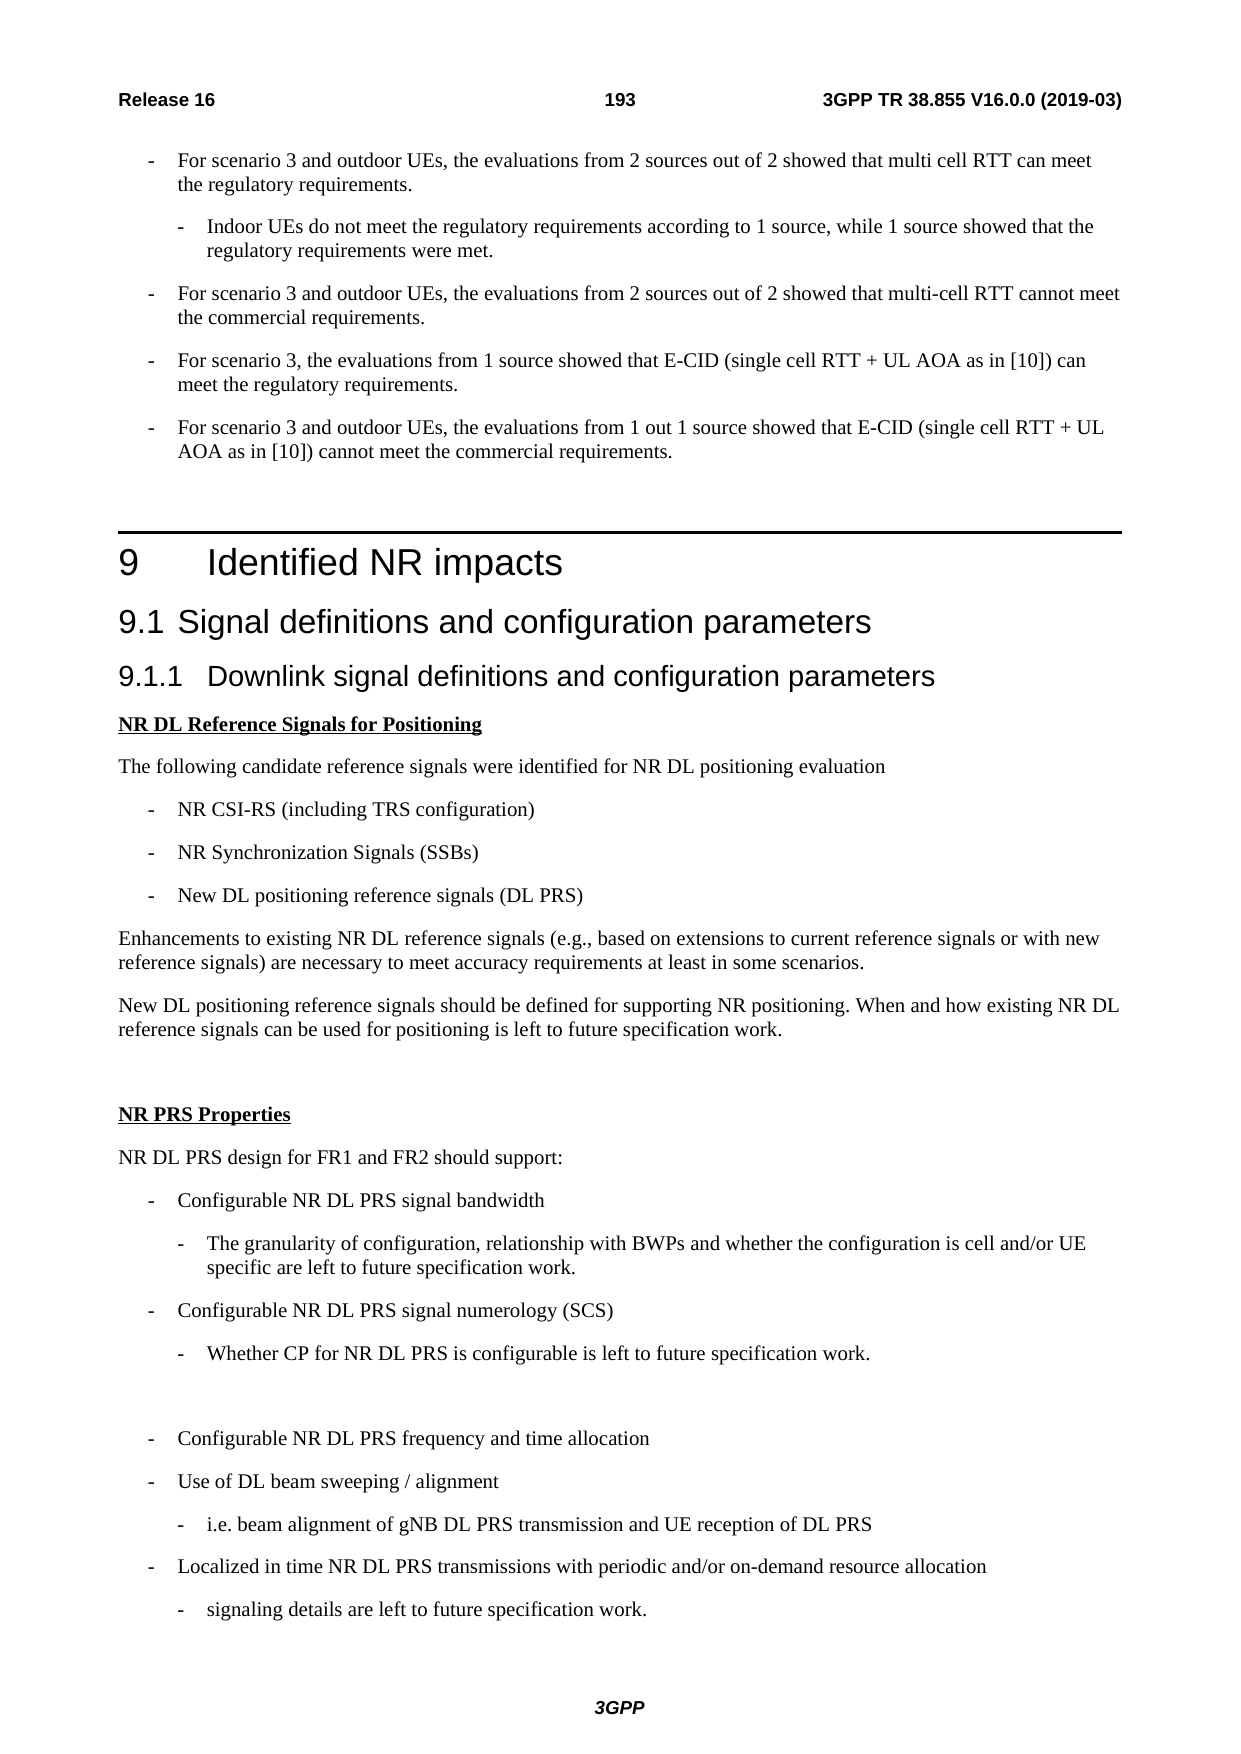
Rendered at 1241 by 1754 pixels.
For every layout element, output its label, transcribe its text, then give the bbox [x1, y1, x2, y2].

text NR DL PRS design for FR1 and FR2 should support: [118, 1145, 1122, 1169]
text - For scenario 3 and outdoor UEs, the evaluations from 1 out 1 source showed that E-CID (single cell RTT + UL AOA as in [10]) cannot meet the commercial requirements. [148, 415, 1122, 463]
text The following candidate reference signals were identified for NR DL positioning evaluation [118, 754, 1122, 778]
text Enhancements to existing NR DL reference signals (e.g., based on extensions to current reference signals or with new reference signals) are necessary to meet accuracy requirements at least in some scenarios. [118, 926, 1122, 974]
text - For scenario 3, the evaluations from 1 source showed that E-CID (single cell RTT + UL AOA as in [10]) can meet the regulatory requirements. [148, 348, 1122, 396]
text - i.e. beam alignment of gNB DL PRS transmission and UE reception of DL PRS [177, 1512, 1122, 1536]
text - New DL positioning reference signals (DL PRS) [148, 883, 1122, 907]
text - signaling details are left to future specification work. [177, 1597, 1122, 1621]
text - NR CSI-RS (including TRS configuration) [148, 797, 1122, 821]
text - Localized in time NR DL PRS transmissions with periodic and/or on-demand resource allocation [148, 1554, 1122, 1578]
text - NR Synchronization Signals (SSBs) [148, 840, 1122, 864]
text NR PRS Properties [118, 1102, 1122, 1126]
text - The granularity of configuration, relationship with BWPs and whether the configuration is cell and/or UE specific are left to future specification work. [177, 1231, 1122, 1279]
text - Configurable NR DL PRS frequency and time allocation [148, 1426, 1122, 1450]
text - Indoor UEs do not meet the regulatory requirements according to 1 source, while 1 source showed that the regulatory requirements were met. [177, 214, 1122, 262]
text - For scenario 3 and outdoor UEs, the evaluations from 2 sources out of 2 showed that multi-cell RTT cannot meet the commercial requirements. [148, 281, 1122, 329]
subtitle 9.1 Signal definitions and configuration parameters [118, 602, 1122, 641]
text - Whether CP for NR DL PRS is configurable is left to future specification work. [177, 1340, 1122, 1364]
text - Configurable NR DL PRS signal bandwidth [148, 1188, 1122, 1212]
text - For scenario 3 and outdoor UEs, the evaluations from 2 sources out of 2 showed that multi cell RTT can meet the regulatory requirements. [148, 147, 1122, 196]
subtitle 9.1.1 Downlink signal definitions and configuration parameters [118, 659, 1122, 693]
text - Use of DL beam sweeping / alignment [148, 1469, 1122, 1493]
text NR DL Reference Signals for Positioning [118, 712, 1122, 736]
text New DL positioning reference signals should be defined for supporting NR positioning. When and how existing NR DL reference signals can be used for positioning is left to future specification work. [118, 993, 1122, 1041]
text - Configurable NR DL PRS signal numerology (SCS) [148, 1298, 1122, 1322]
subtitle 9 Identified NR impacts [118, 534, 1122, 583]
